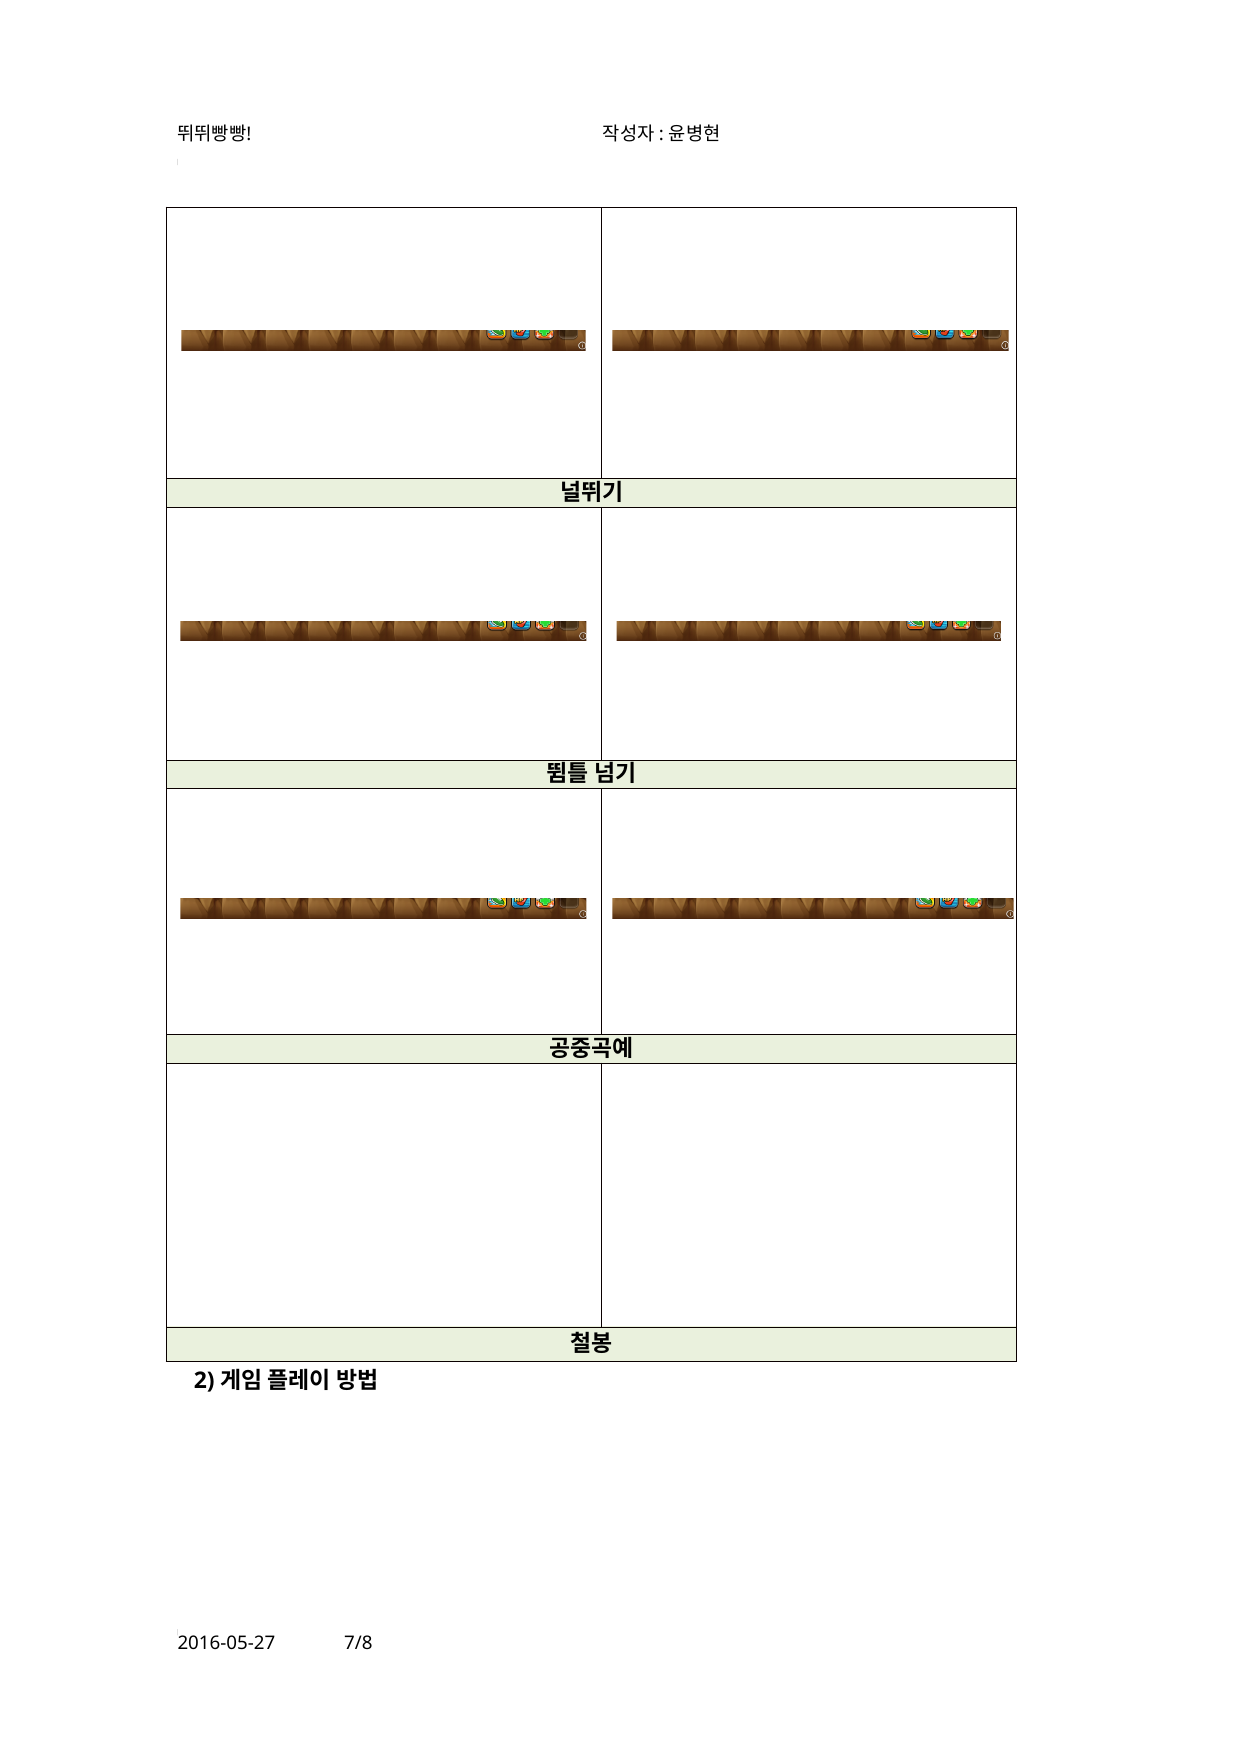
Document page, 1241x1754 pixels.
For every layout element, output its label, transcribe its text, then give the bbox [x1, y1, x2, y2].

table_cell [602, 508, 1016, 759]
table_header [167, 208, 601, 478]
picture [181, 330, 586, 351]
table_cell [167, 1064, 601, 1326]
picture [180, 898, 587, 919]
table_cell [602, 1064, 1016, 1326]
table_cell 공중곡예 [167, 1035, 1016, 1063]
table_cell 뜀틀 넘기 [167, 761, 1016, 788]
table_cell 널뛰기 [167, 479, 1016, 507]
picture [612, 898, 1014, 919]
table_cell [602, 789, 1016, 1034]
picture [612, 330, 1009, 351]
table_cell [167, 789, 601, 1034]
picture [180, 621, 587, 641]
table_header [602, 208, 1016, 478]
picture [616, 621, 1001, 641]
text 2) 게임 플레이 방법 [177, 1362, 1063, 1395]
table_cell 철봉 [167, 1328, 1016, 1361]
table_cell [167, 508, 601, 759]
